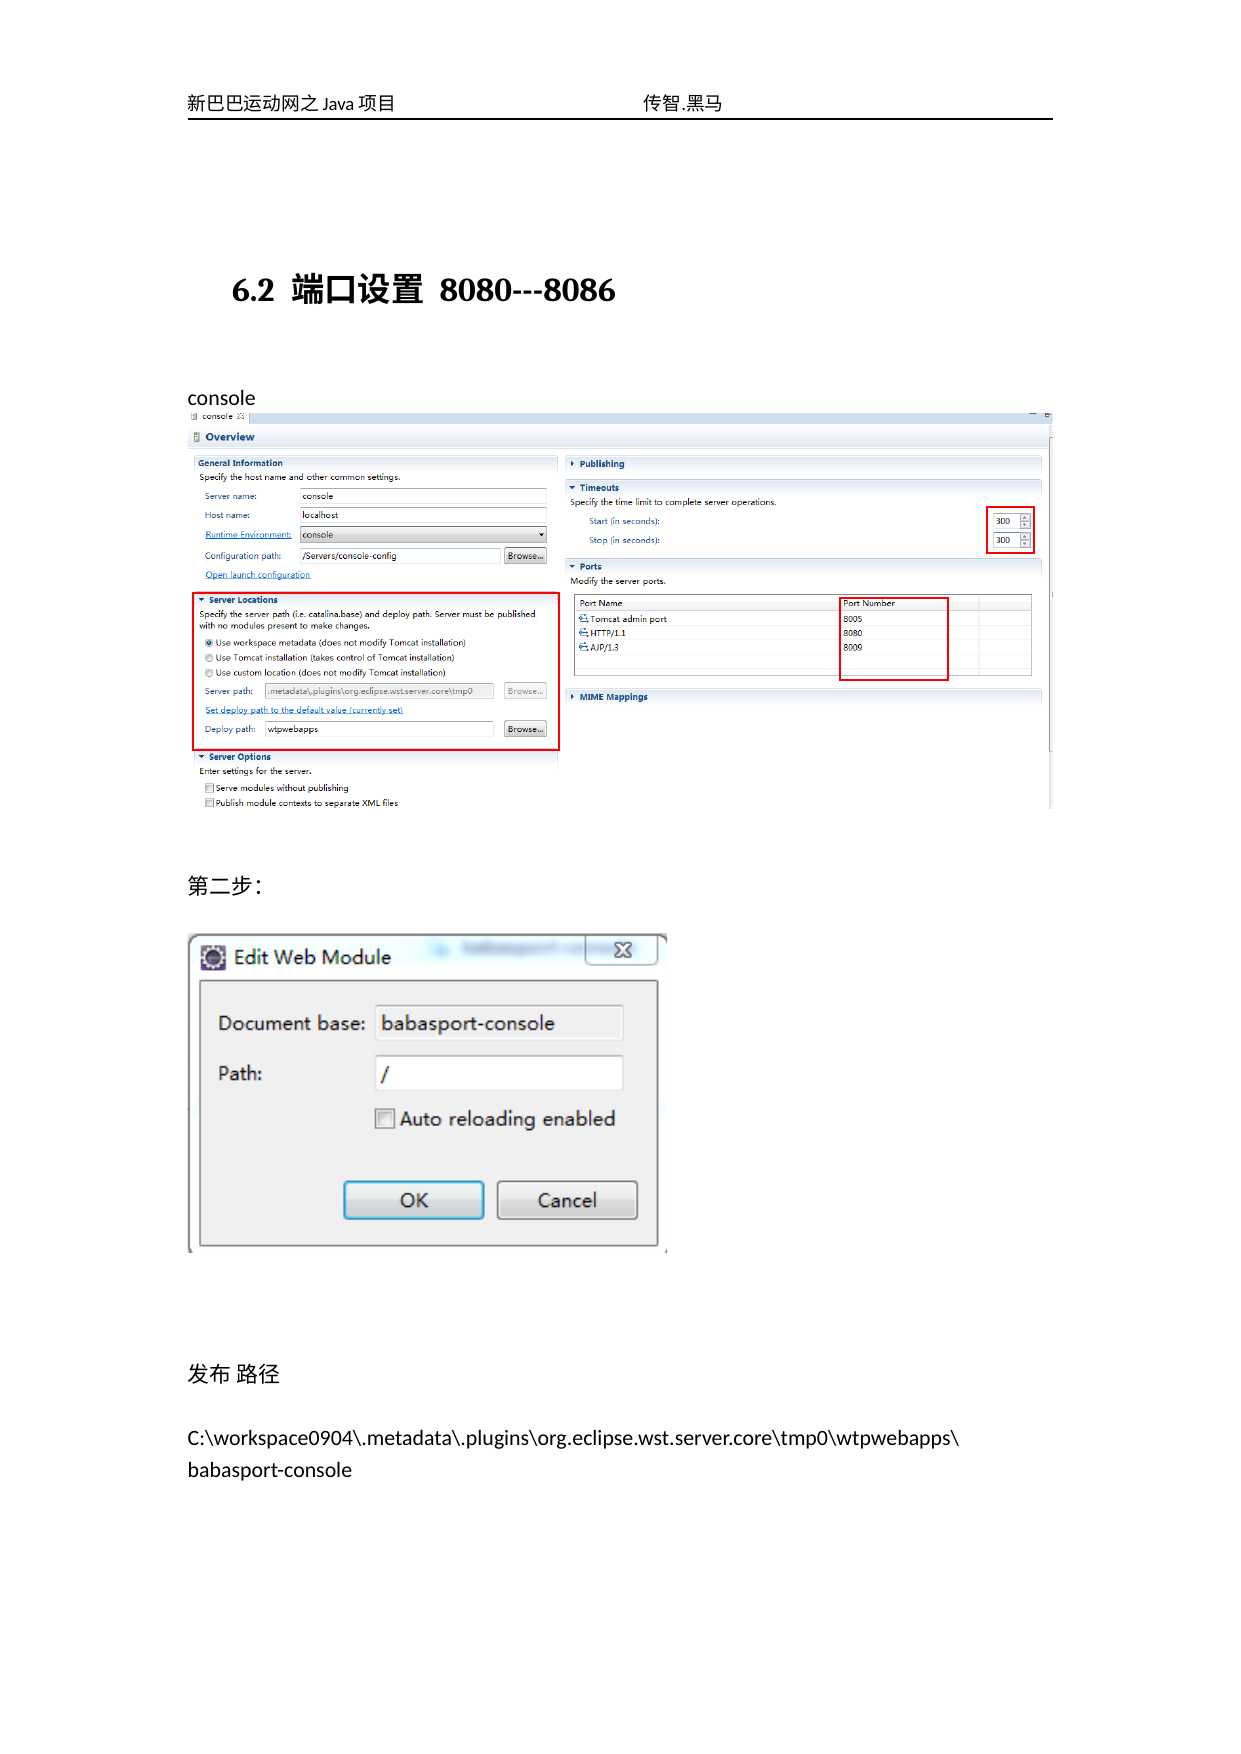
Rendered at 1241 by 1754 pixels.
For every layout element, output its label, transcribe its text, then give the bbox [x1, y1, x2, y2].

text C:\workspace0904\.metadata\.plugins\org.eclipse.wst.server.core\tmp0\wtpwebapps\babasport-console [187, 1421, 1053, 1486]
text 第二步： [187, 869, 1053, 901]
text console [187, 381, 1053, 413]
picture [187, 933, 668, 1253]
text 发布 路径 [187, 1356, 1053, 1389]
picture [187, 413, 1053, 809]
subtitle 端口设置 8080---8086 [232, 254, 1053, 319]
